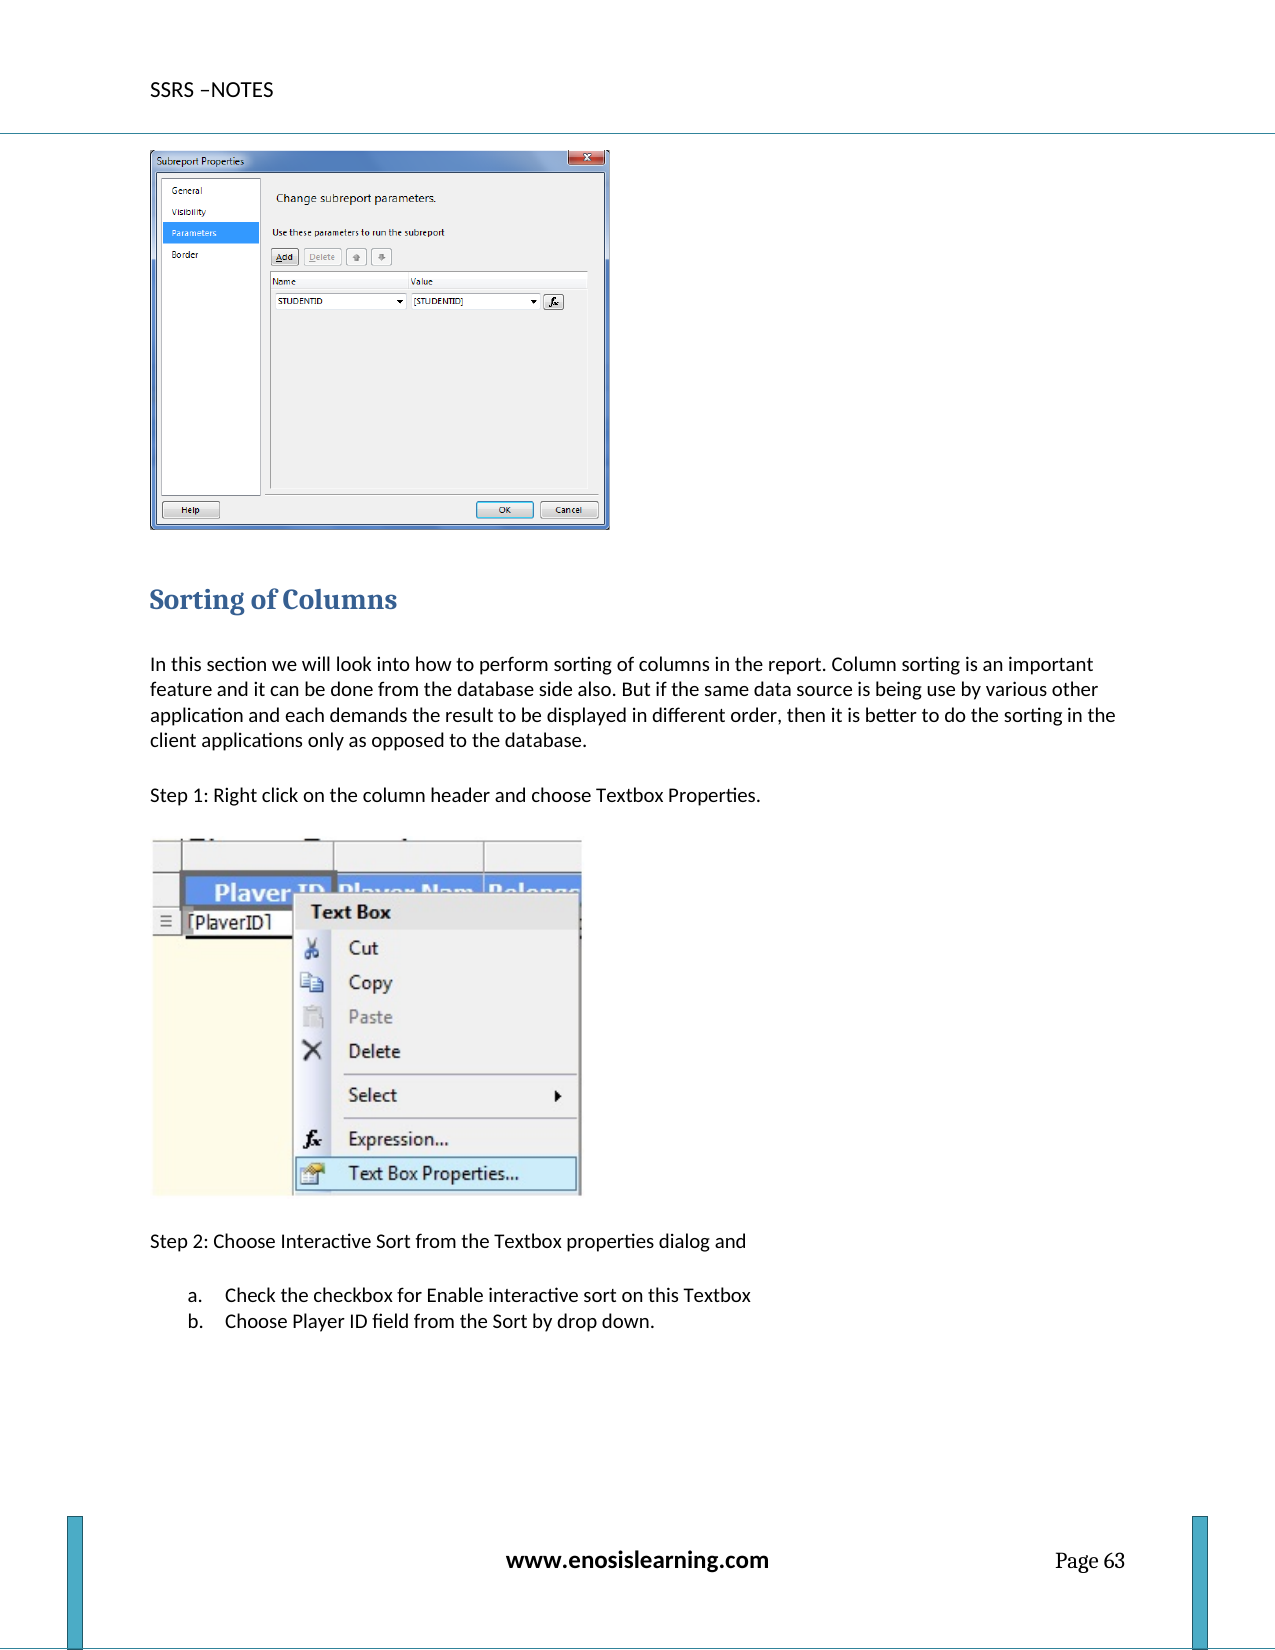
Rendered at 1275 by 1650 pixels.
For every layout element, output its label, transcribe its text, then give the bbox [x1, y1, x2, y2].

text In this section we will look into how to perform sorting of columns in the report. Column sorting is an important feature and it can be done from the database side also. But if the same data source is being use by various other application and each demands the result to be displayed in different order, then it is better to do the sorting in the client applications only as opposed to the database. [150, 651, 1125, 753]
picture [150, 836, 585, 1199]
text Step 2: Choose Interactive Sort from the Textbox properties dialog and [150, 1228, 1125, 1253]
list Check the checkbox for Enable interactive sort on this Textbox [187, 1283, 1125, 1308]
list Choose Player ID field from the Sort by drop down. [187, 1308, 1125, 1333]
text Step 1: Right click on the column header and choose Textbox Properties. [150, 782, 1125, 807]
picture [150, 150, 610, 530]
subtitle Sorting of Columns [150, 583, 1125, 617]
